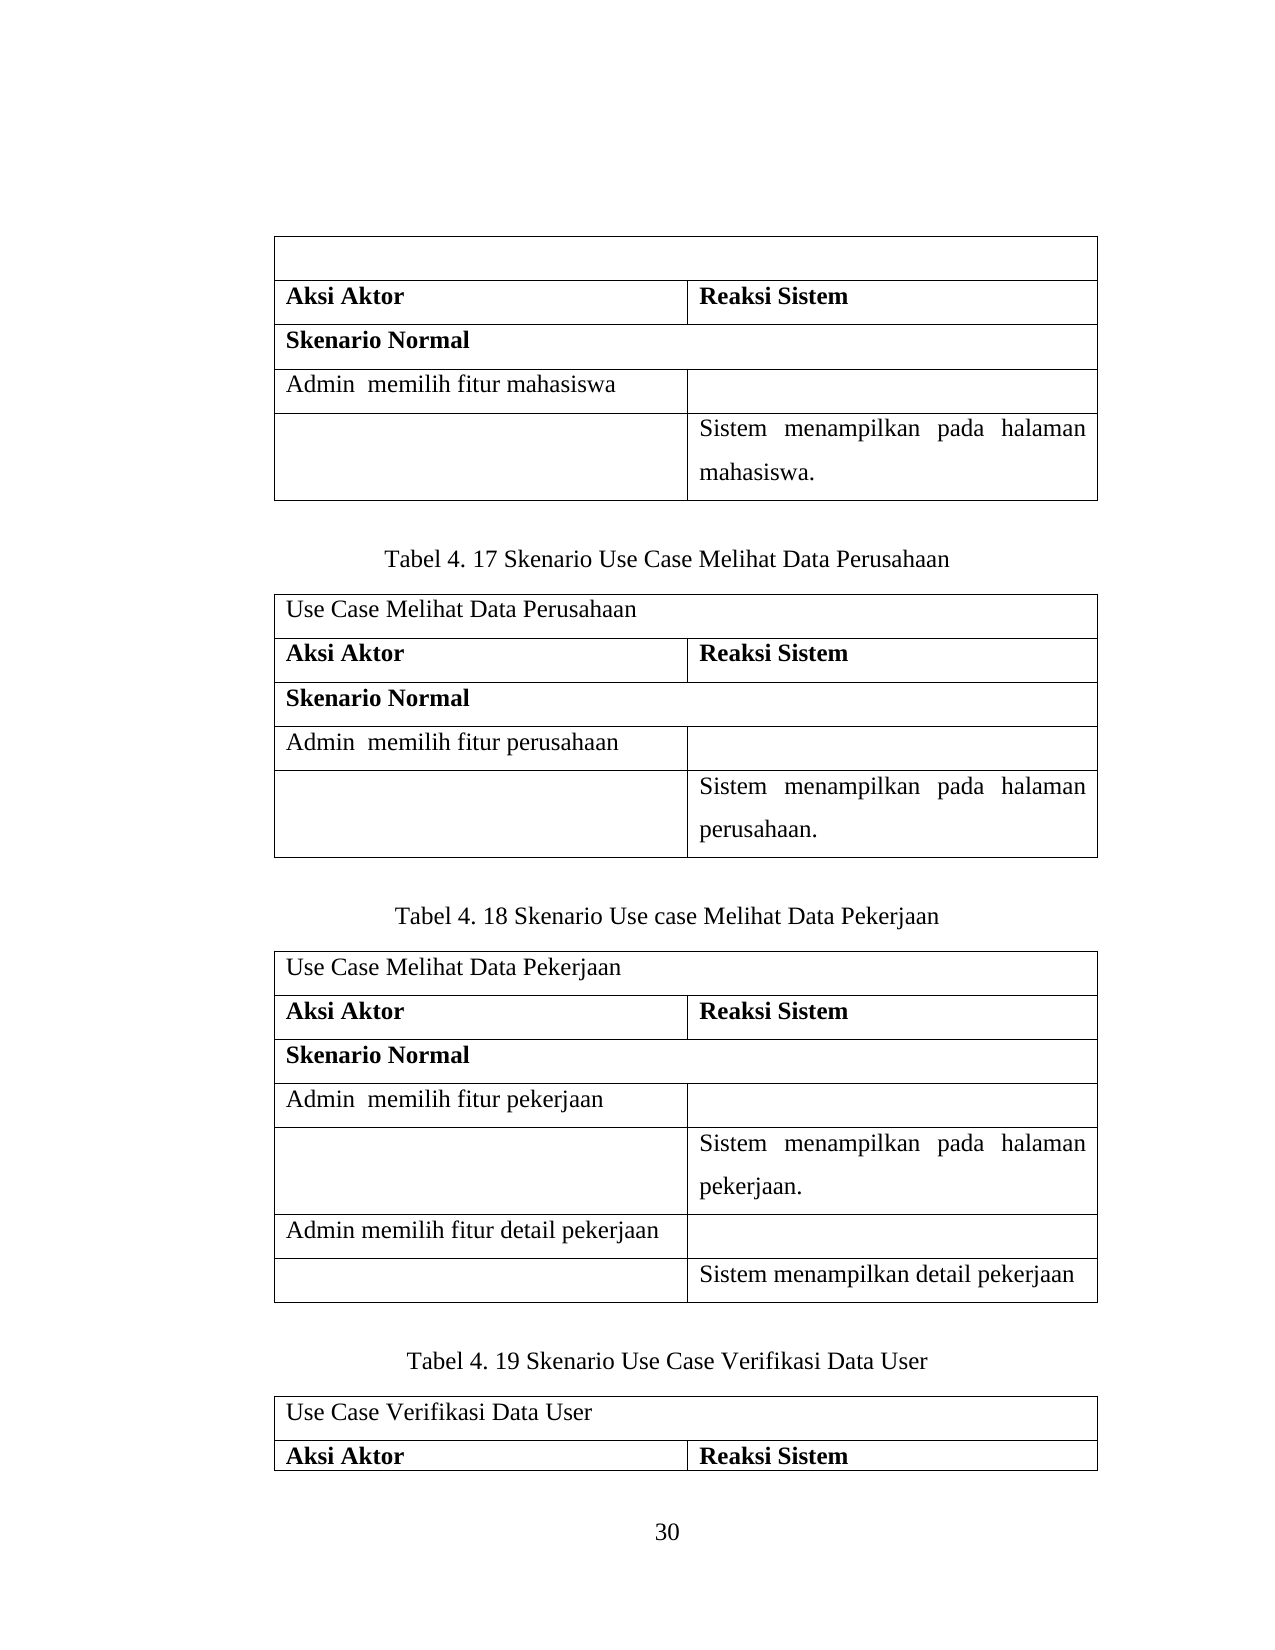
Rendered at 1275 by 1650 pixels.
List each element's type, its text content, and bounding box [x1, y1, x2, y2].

table_cell Reaksi Sistem [688, 1441, 1097, 1470]
table_cell Skenario Normal [275, 1040, 1097, 1083]
table_cell Admin memilih fitur perusahaan [275, 727, 687, 770]
table_header Use Case Verifikasi Data User [275, 1397, 1097, 1440]
table_cell Sistem menampilkan detail pekerjaan [688, 1259, 1097, 1302]
table_cell Skenario Normal [275, 325, 1097, 368]
table_cell [275, 1259, 687, 1302]
text Tabel 4. 17 Skenario Use Case Melihat Data Perusahaan [236, 544, 1098, 573]
table_cell [275, 414, 687, 500]
table_cell Admin memilih fitur mahasiswa [275, 370, 687, 412]
table_cell [688, 1084, 1097, 1127]
table_cell [275, 771, 687, 857]
table_cell Admin memilih fitur pekerjaan [275, 1084, 687, 1127]
table_cell Sistem menampilkan pada halaman mahasiswa. [688, 414, 1097, 500]
text Tabel 4. 19 Skenario Use Case Verifikasi Data User [236, 1346, 1098, 1375]
table_header Use Case Melihat Data Perusahaan [275, 595, 1097, 637]
table_cell [688, 727, 1097, 770]
table_cell Aksi Aktor [275, 281, 687, 324]
table_cell Reaksi Sistem [688, 996, 1097, 1039]
table_cell [688, 1215, 1097, 1258]
table_cell Reaksi Sistem [688, 639, 1097, 682]
table_cell Sistem menampilkan pada halaman pekerjaan. [688, 1128, 1097, 1214]
table_cell [688, 370, 1097, 412]
table_cell Reaksi Sistem [688, 281, 1097, 324]
table_cell Skenario Normal [275, 683, 1097, 726]
table_cell Aksi Aktor [275, 1441, 687, 1470]
table_header Use Case Melihat Data Pekerjaan [275, 952, 1097, 995]
text Tabel 4. 18 Skenario Use case Melihat Data Pekerjaan [236, 901, 1098, 930]
table_cell Sistem menampilkan pada halaman perusahaan. [688, 771, 1097, 857]
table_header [275, 237, 1097, 280]
table_cell Aksi Aktor [275, 996, 687, 1039]
table_cell Admin memilih fitur detail pekerjaan [275, 1215, 687, 1258]
table_cell Aksi Aktor [275, 639, 687, 682]
table_cell [275, 1128, 687, 1214]
